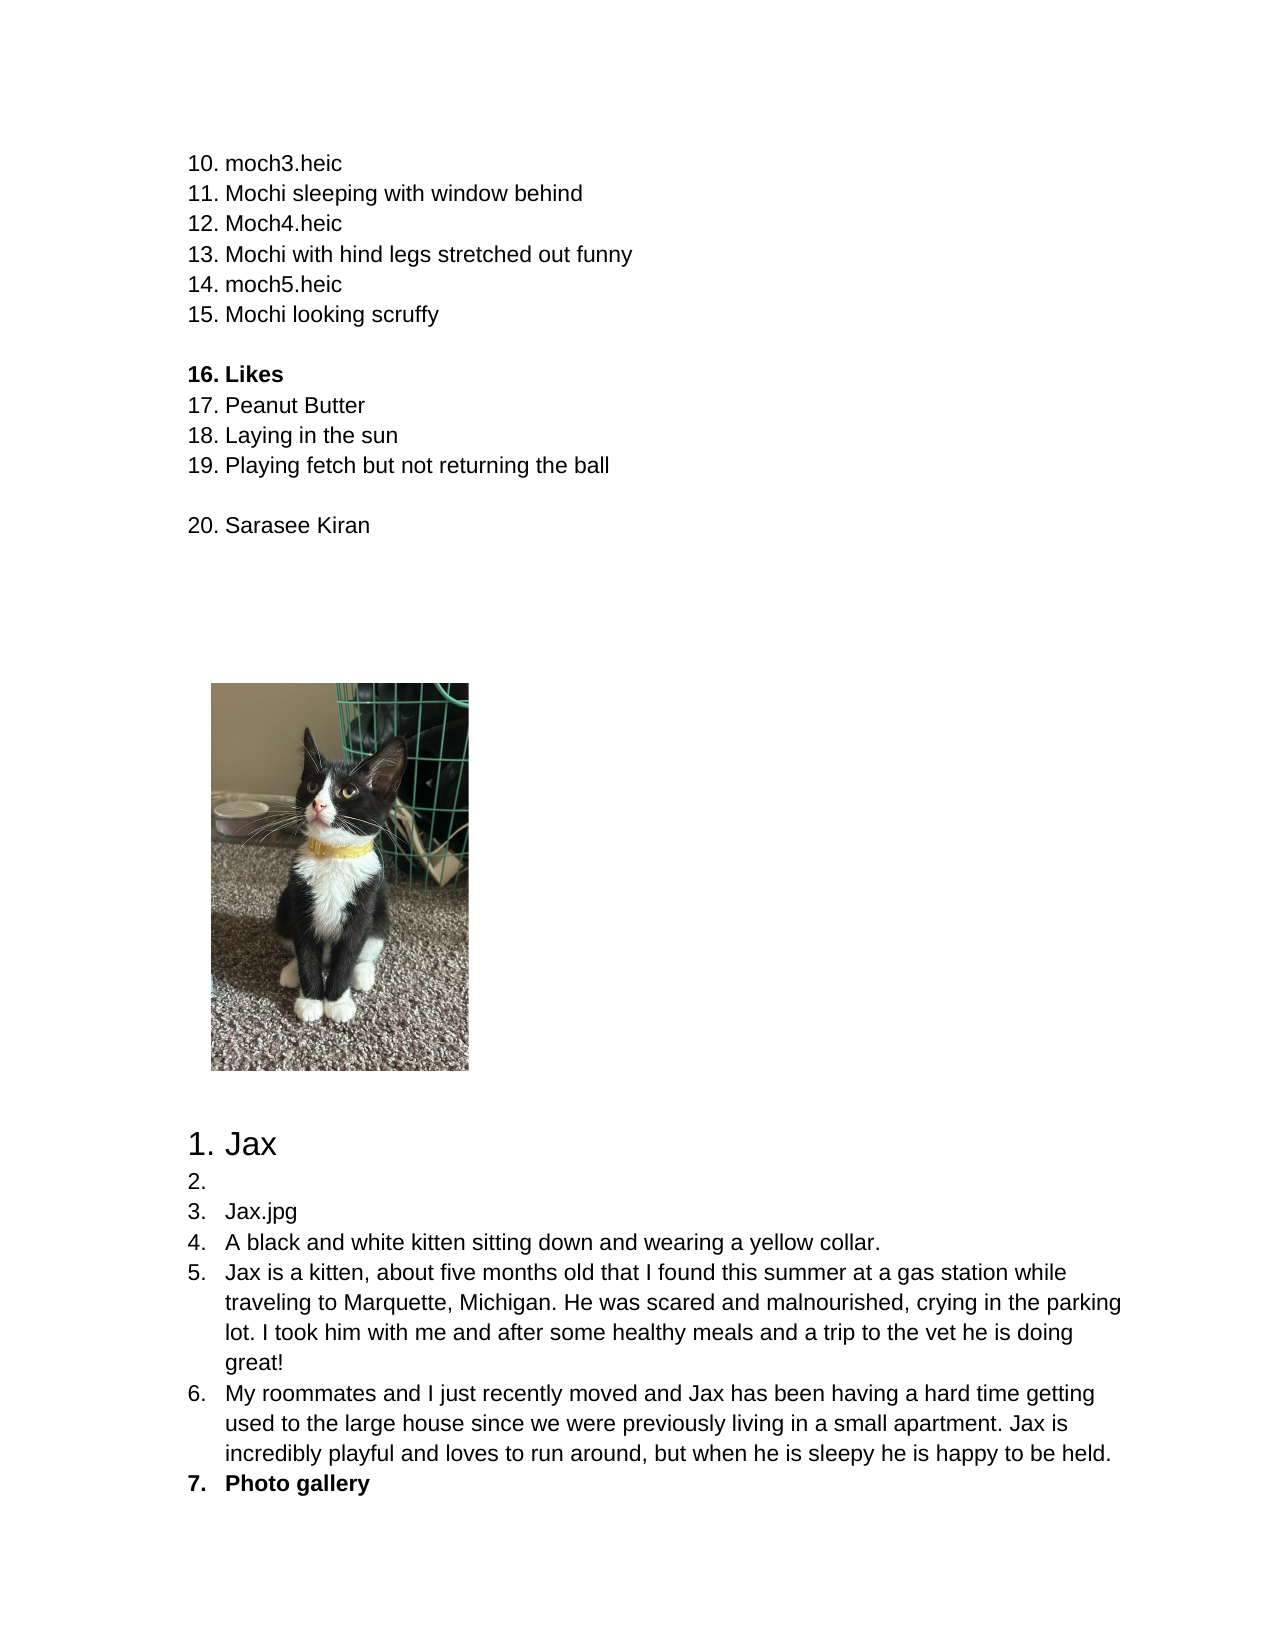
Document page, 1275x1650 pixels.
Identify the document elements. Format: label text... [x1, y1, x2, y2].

list moch5.heic [187, 271, 1125, 297]
list Mochi with hind legs stretched out funny [187, 241, 1125, 267]
list Sarasee Kiran [187, 512, 1125, 539]
list Laying in the sun [187, 422, 1125, 448]
subtitle Jax [187, 628, 1125, 1162]
list A black and white kitten sitting down and wearing a yellow collar. [187, 1228, 1125, 1255]
list Jax.jpg [187, 1198, 1125, 1225]
list Likes [187, 361, 1125, 388]
list Playing fetch but not returning the ball [187, 452, 1125, 509]
picture [211, 683, 469, 1071]
list My roommates and I just recently moved and Jax has been having a hard time getting used to the large house since we were previously living in a small apartment. Jax is incredibly playful and loves to run around, but when he is sleepy he is happy to be held. [187, 1379, 1125, 1466]
list Mochi looking scruffy [187, 301, 1125, 327]
list Mochi sleeping with window behind [187, 180, 1125, 207]
list Moch4.heic [187, 210, 1125, 237]
list Jax is a kitten, about five months old that I found this summer at a gas station while traveling to Marquette, Michigan. He was scared and malnourished, crying in the parking lot. I took him with me and after some healthy meals and a trip to the vet he is doing great! [187, 1259, 1125, 1376]
list Peanut Butter [187, 392, 1125, 418]
list moch3.heic [187, 150, 1125, 176]
list Photo gallery [187, 1470, 1125, 1497]
